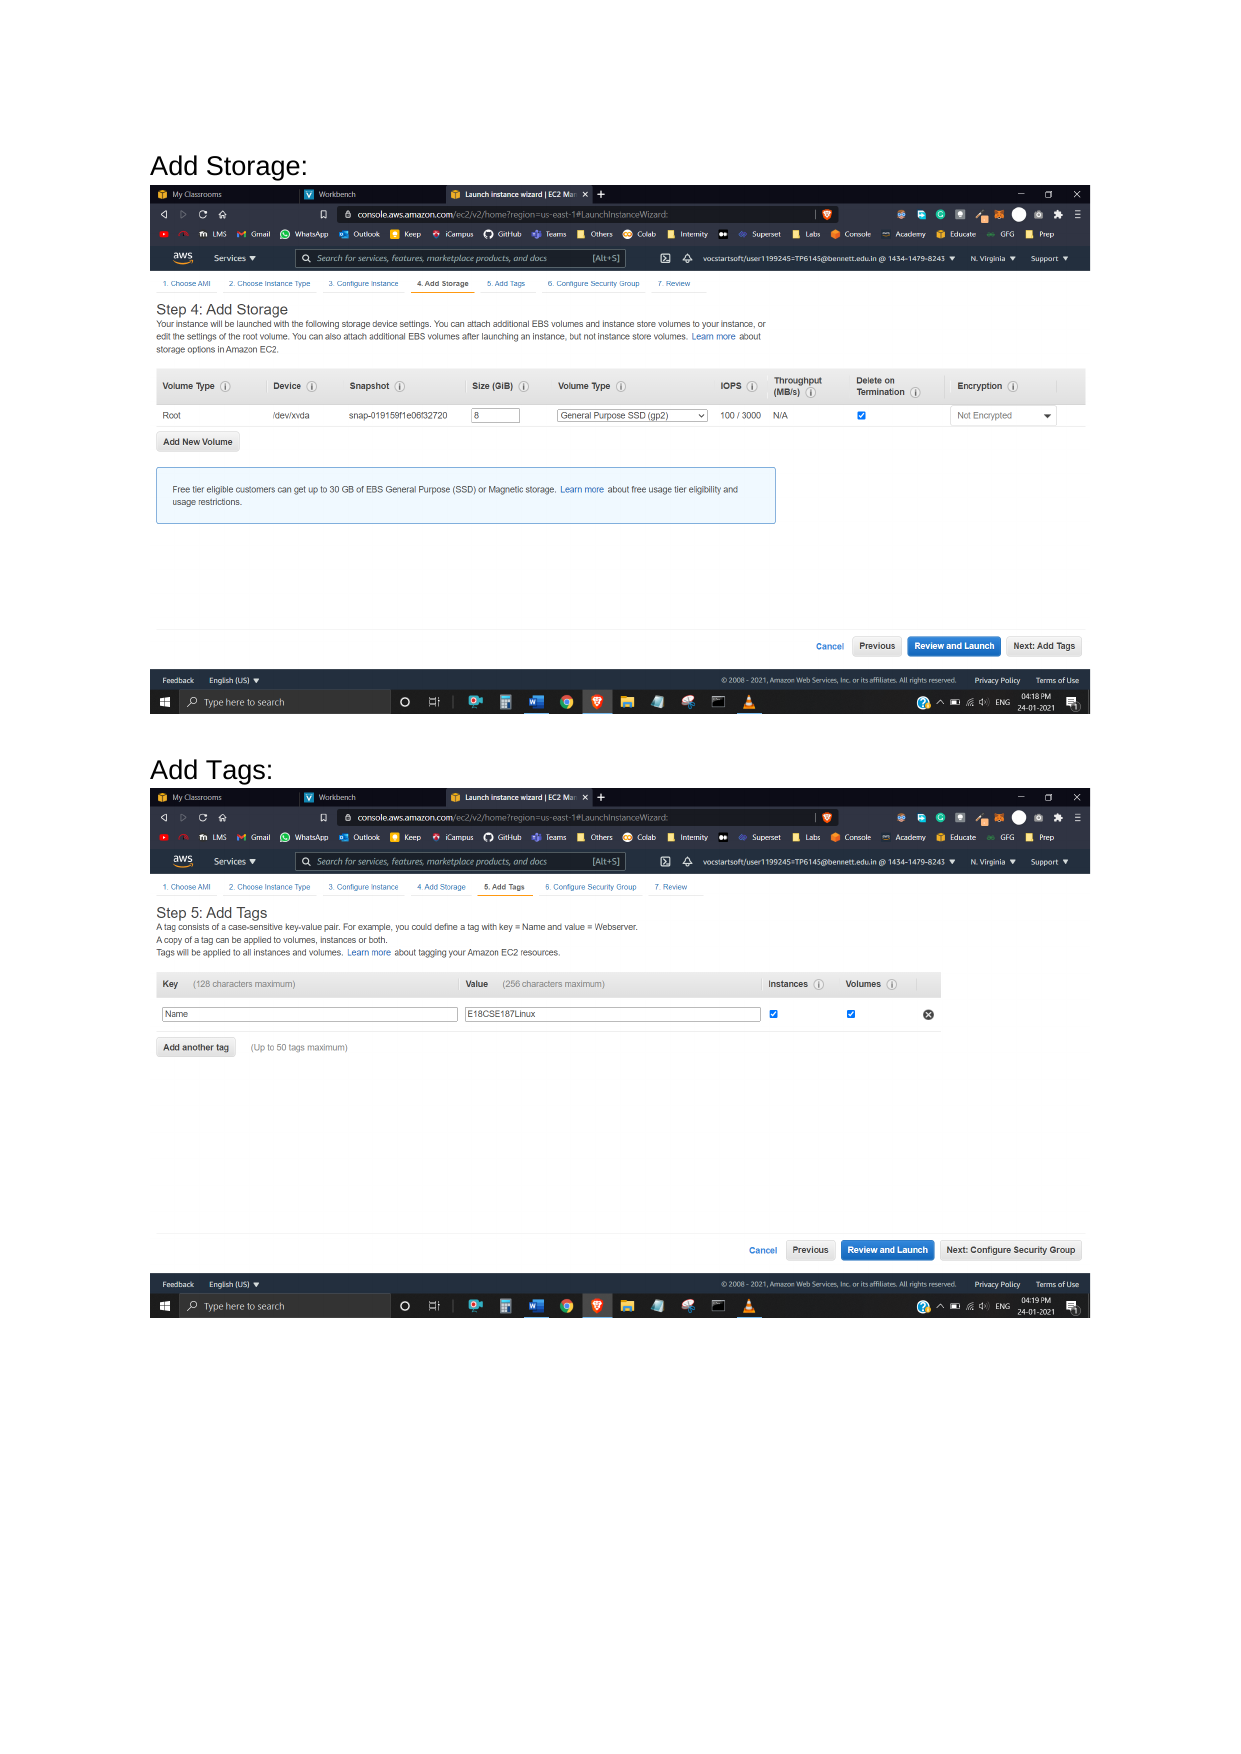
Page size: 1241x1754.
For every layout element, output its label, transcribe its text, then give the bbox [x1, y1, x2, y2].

text Add Storage: [150, 150, 1090, 185]
picture [150, 788, 1091, 1318]
picture [150, 185, 1091, 714]
text Add Tags: [150, 754, 1090, 788]
